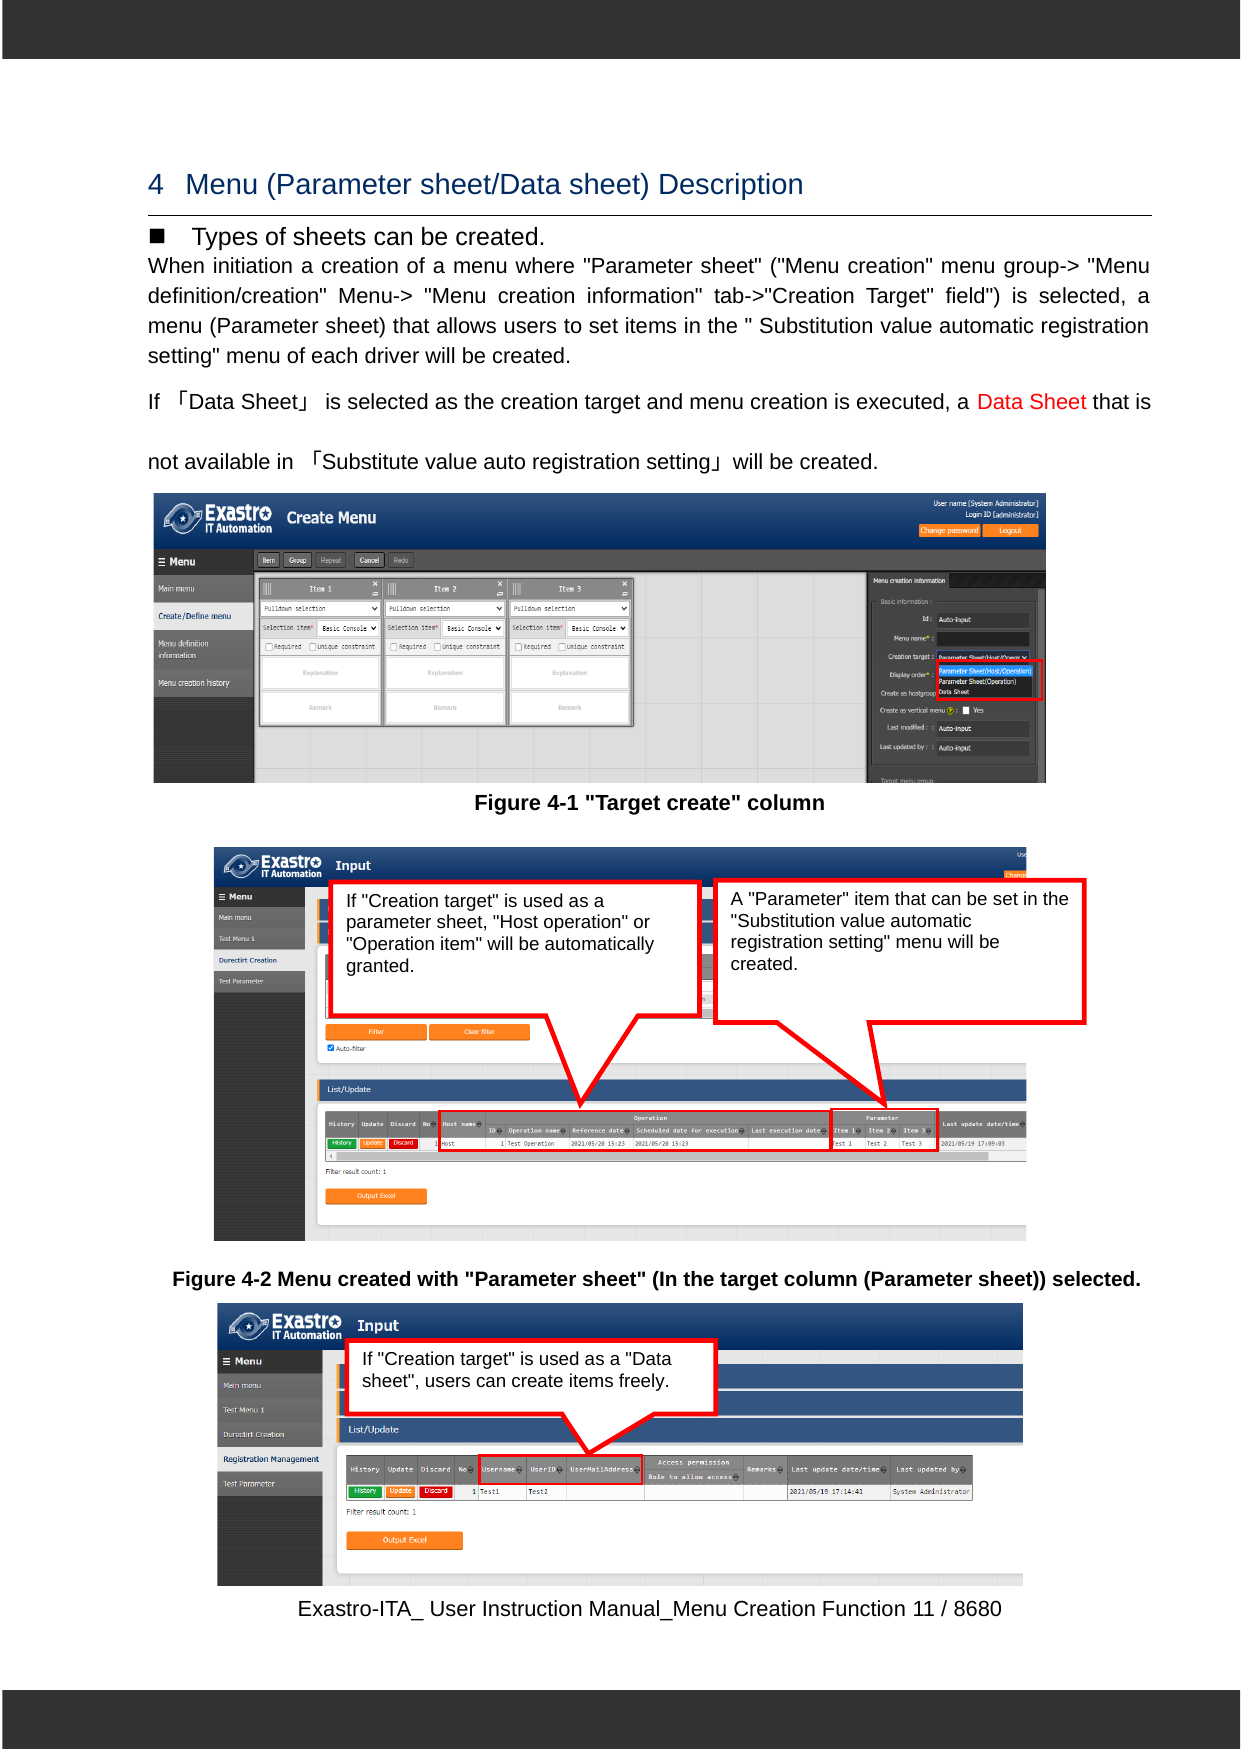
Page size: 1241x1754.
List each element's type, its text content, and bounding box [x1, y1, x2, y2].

text Figure 4-2 Menu created with "Parameter sheet" (In the target column (Parameter sheet)) selected. [148, 1264, 1152, 1294]
picture [833, 1110, 936, 1149]
text When initiation a creation of a menu where "Parameter sheet" ("Menu creation" menu group-> "Menu definition/creation" Menu-> "Menu creation information" tab->"Creation Target" field") is selected, a menu (Parameter sheet) that allows users to set items in the " Substitution value automatic registration setting" menu of each driver will be created. If 「Data Sheet」 is selected as the creation target and menu creation is executed, a Data Sheet that is not available in 「Substitute value auto registration setting」will be created. [148, 251, 1152, 489]
picture [213, 847, 1027, 1241]
picture [441, 1112, 829, 1149]
picture [153, 493, 1046, 783]
picture [2, 0, 1241, 59]
list Types of sheets can be created. [148, 221, 1152, 251]
subtitle Menu (Parameter sheet/Data sheet) Description [148, 154, 1152, 215]
text Figure 4-1 "Target create" column [148, 787, 1152, 817]
picture [217, 1303, 1023, 1586]
picture [2, 1690, 1241, 1749]
